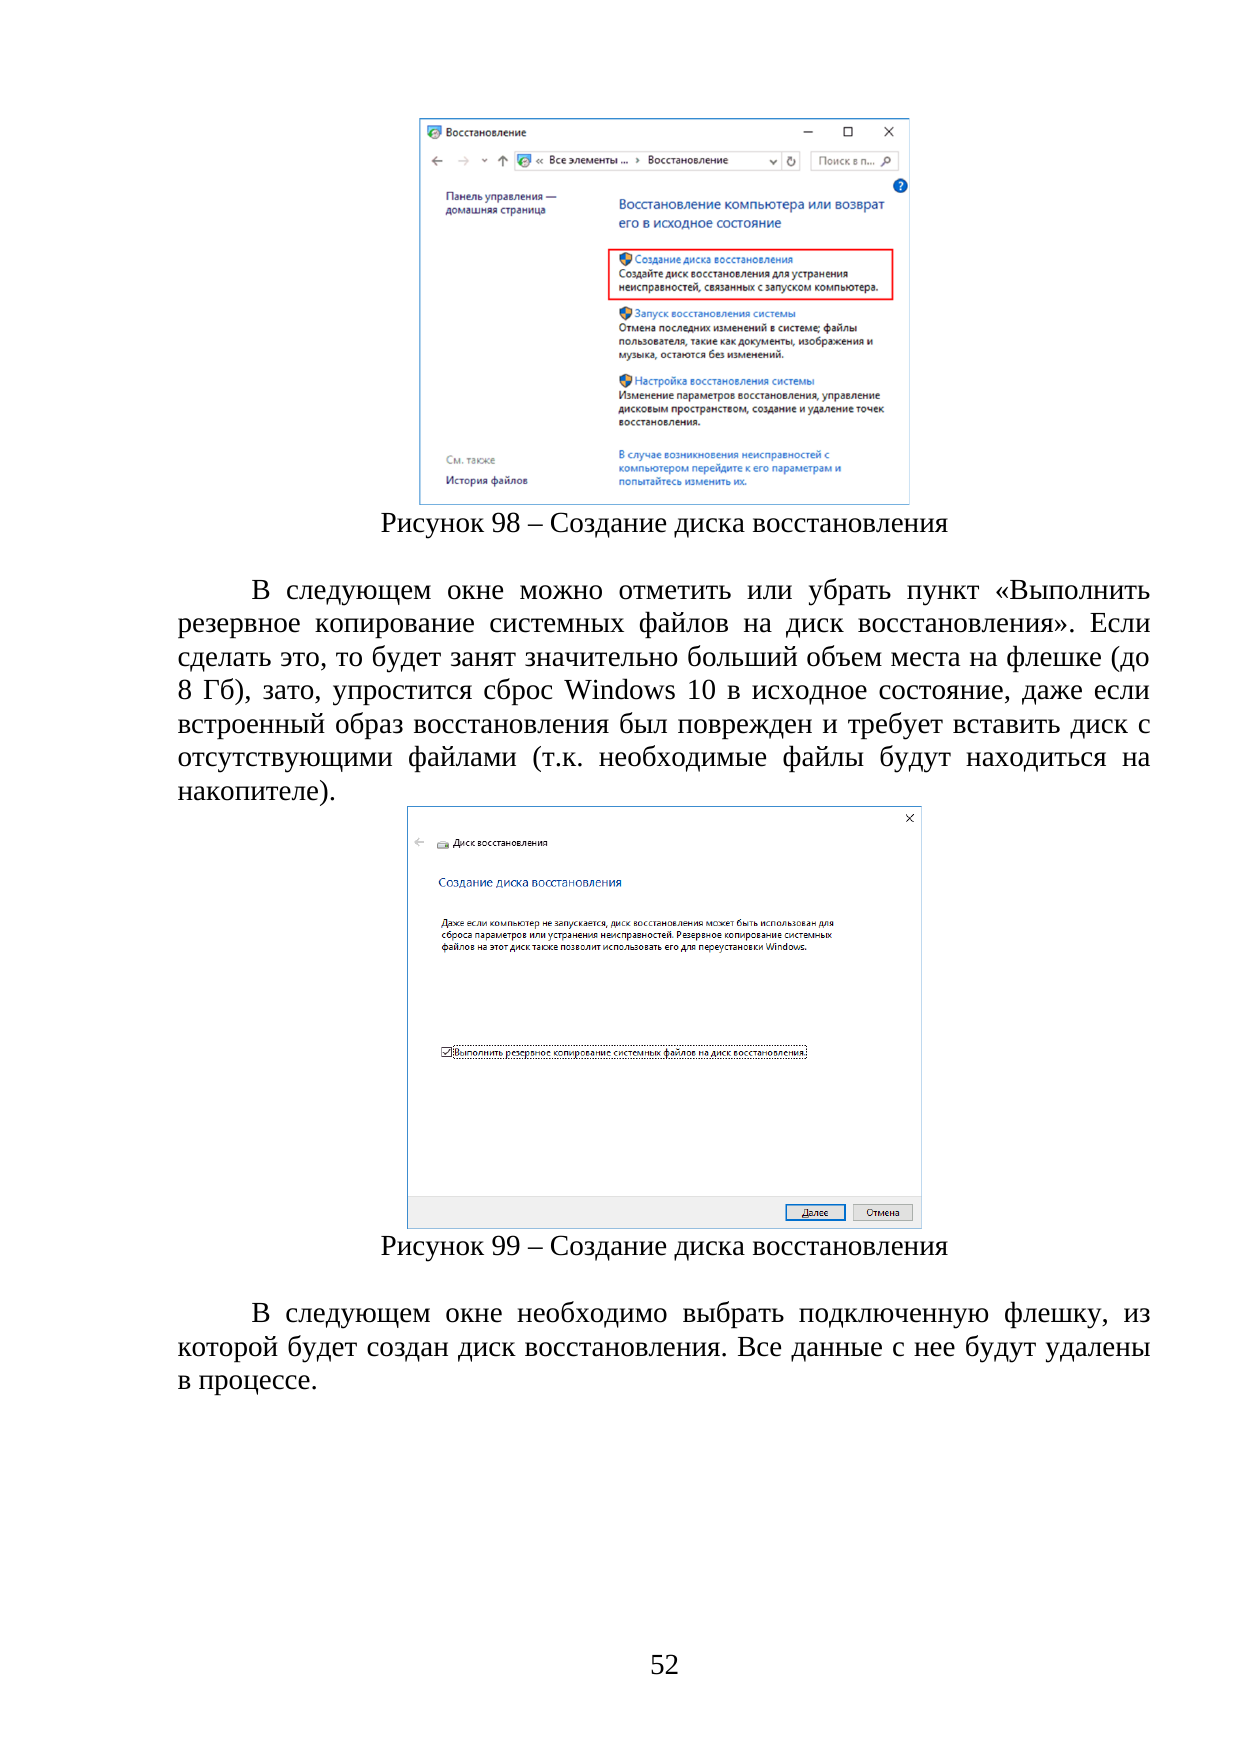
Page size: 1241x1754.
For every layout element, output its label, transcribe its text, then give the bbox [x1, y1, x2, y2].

text Рисунок 98 – Создание диска восстановления [177, 505, 1152, 538]
text В следующем окне необходимо выбрать подключенную флешку, из которой будет создан диск восстановления. Все данные с нее будут удалены в процессе. [177, 1295, 1152, 1396]
picture [407, 806, 922, 1229]
text Рисунок 99 – Создание диска восстановления [177, 1228, 1152, 1262]
text В следующем окне можно отметить или убрать пункт «Выполнить резервное копирование системных файлов на диск восстановления». Если сделать это, то будет занят значительно больший объем места на флешке (до 8 Гб), зато, упростится сброс Windows 10 в исходное состояние, даже если встроенный образ восстановления был поврежден и требует вставить диск с отсутствующими файлами (т.к. необходимые файлы будут находиться на накопителе). [177, 572, 1152, 807]
picture [419, 118, 910, 505]
